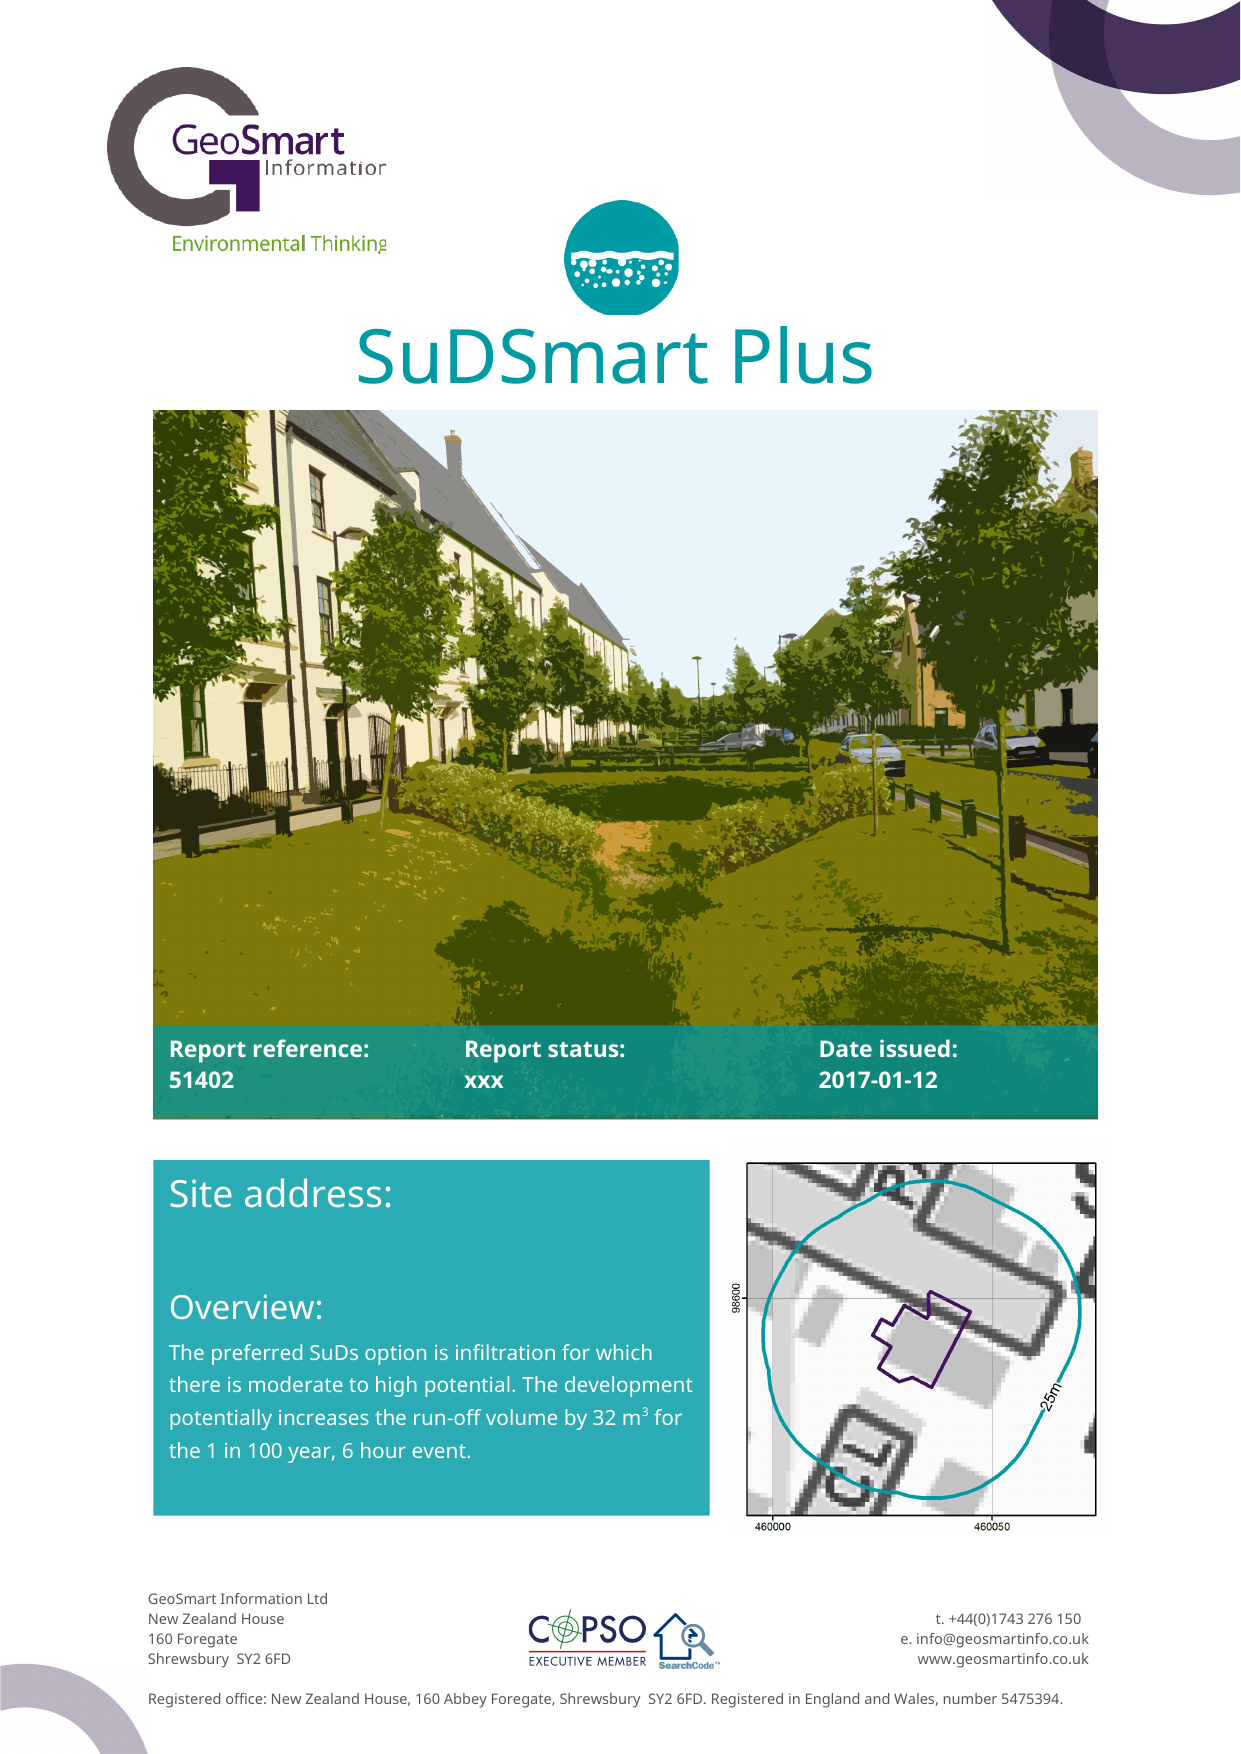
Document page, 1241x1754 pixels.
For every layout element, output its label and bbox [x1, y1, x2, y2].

picture [725, 1141, 1114, 1533]
picture [983, 0, 1241, 197]
picture [153, 410, 1098, 1025]
picture [653, 1613, 721, 1669]
picture [528, 1609, 647, 1669]
picture [0, 1661, 155, 1754]
